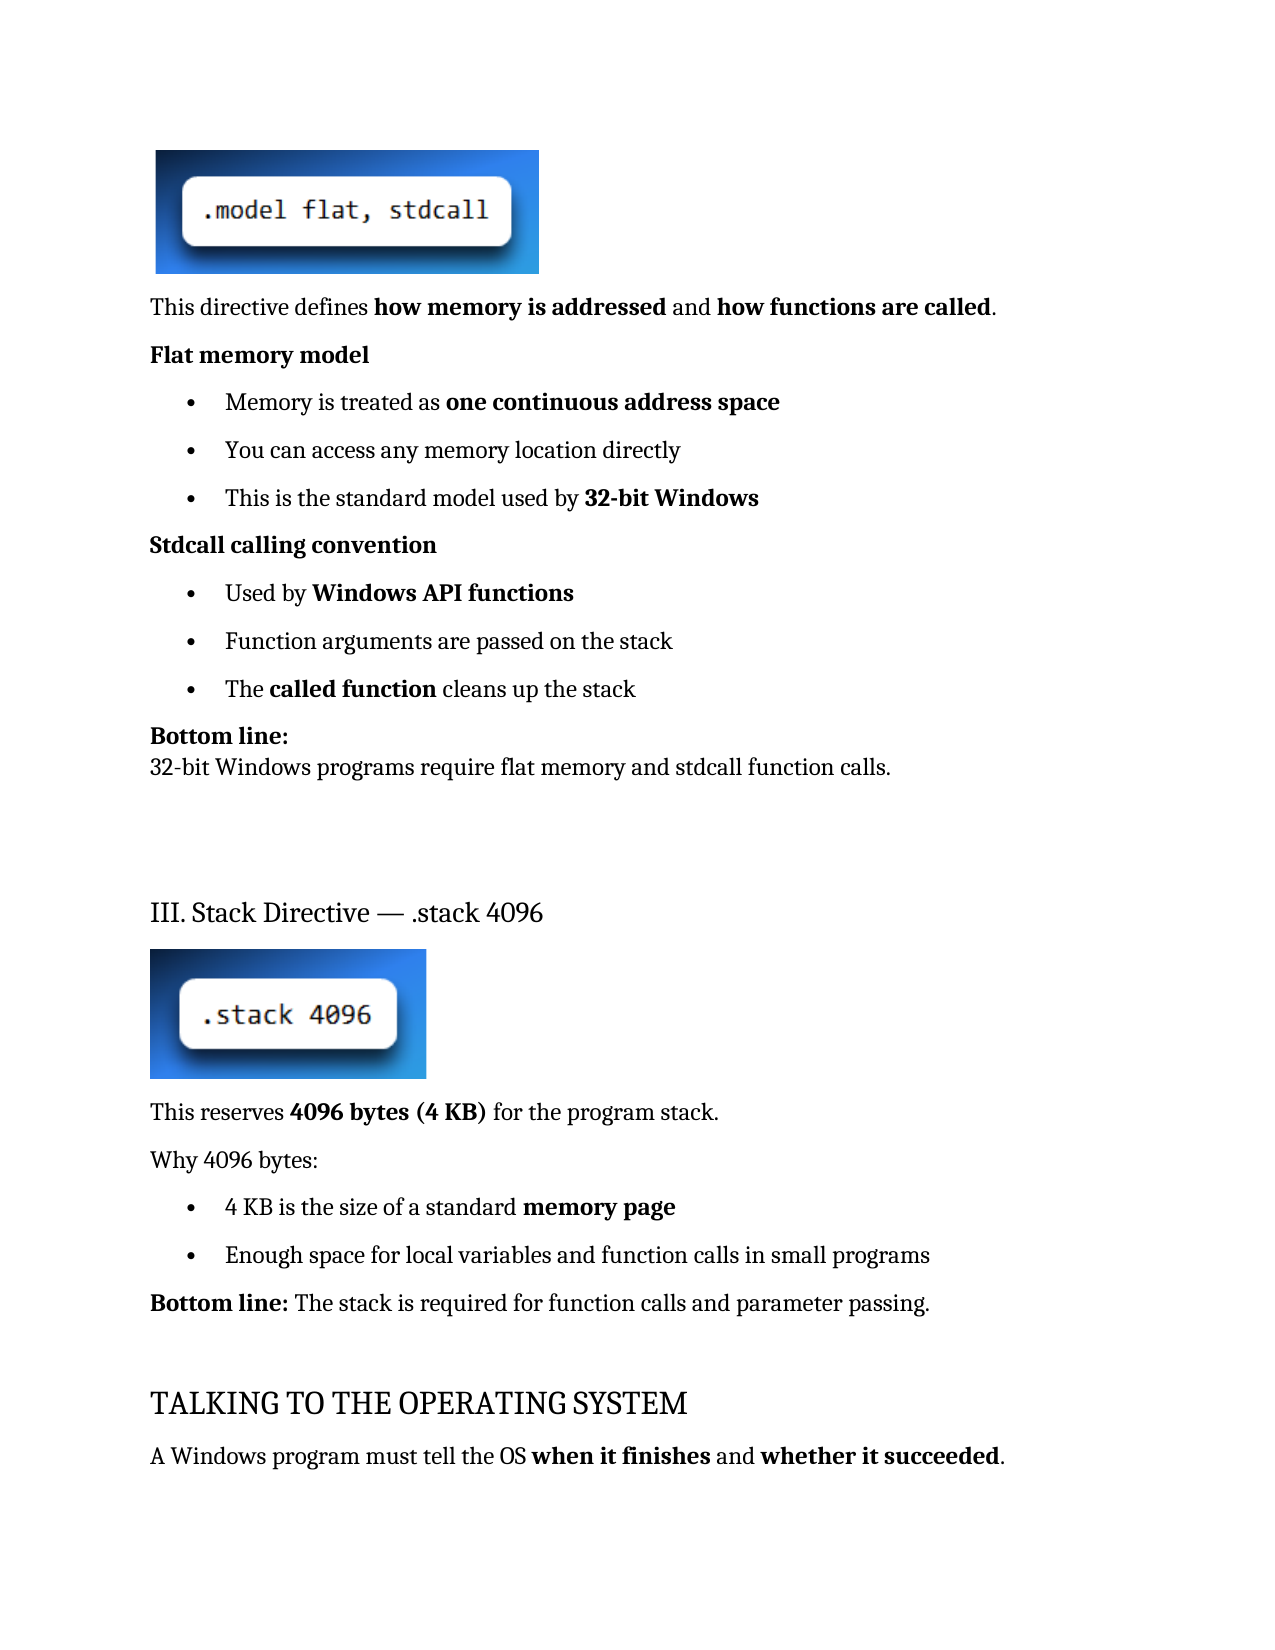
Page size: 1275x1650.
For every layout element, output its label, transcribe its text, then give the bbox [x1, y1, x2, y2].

list Memory is treated as one continuous address space [187, 388, 1125, 417]
text This reserves 4096 bytes (4 KB) for the program stack. [150, 1098, 1125, 1127]
text Stdcall calling convention [150, 531, 1125, 560]
text Bottom line: The stack is required for function calls and parameter passing. [150, 1289, 1125, 1317]
text Bottom line: 32-bit Windows programs require flat memory and stdcall function calls. [150, 722, 1125, 782]
picture [155, 150, 539, 274]
text This directive defines how memory is addressed and how functions are called. [150, 293, 1125, 322]
text A Windows program must tell the OS when it finishes and whether it succeeded. [150, 1442, 1125, 1471]
picture [150, 949, 427, 1079]
list Function arguments are passed on the stack [187, 627, 1125, 656]
list This is the standard model used by 32-bit Windows [187, 484, 1125, 512]
list Enough space for local variables and function calls in small programs [187, 1241, 1125, 1270]
text Why 4096 bytes: [150, 1146, 1125, 1174]
list You can access any memory location directly [187, 436, 1125, 465]
text III. Stack Directive — .stack 4096 [150, 896, 1125, 930]
text TALKING TO THE OPERATING SYSTEM [150, 1384, 1125, 1422]
list 4 KB is the size of a standard memory page [187, 1193, 1125, 1222]
text Flat memory model [150, 341, 1125, 369]
list Used by Windows API functions [187, 579, 1125, 608]
list The called function cleans up the stack [187, 674, 1125, 703]
